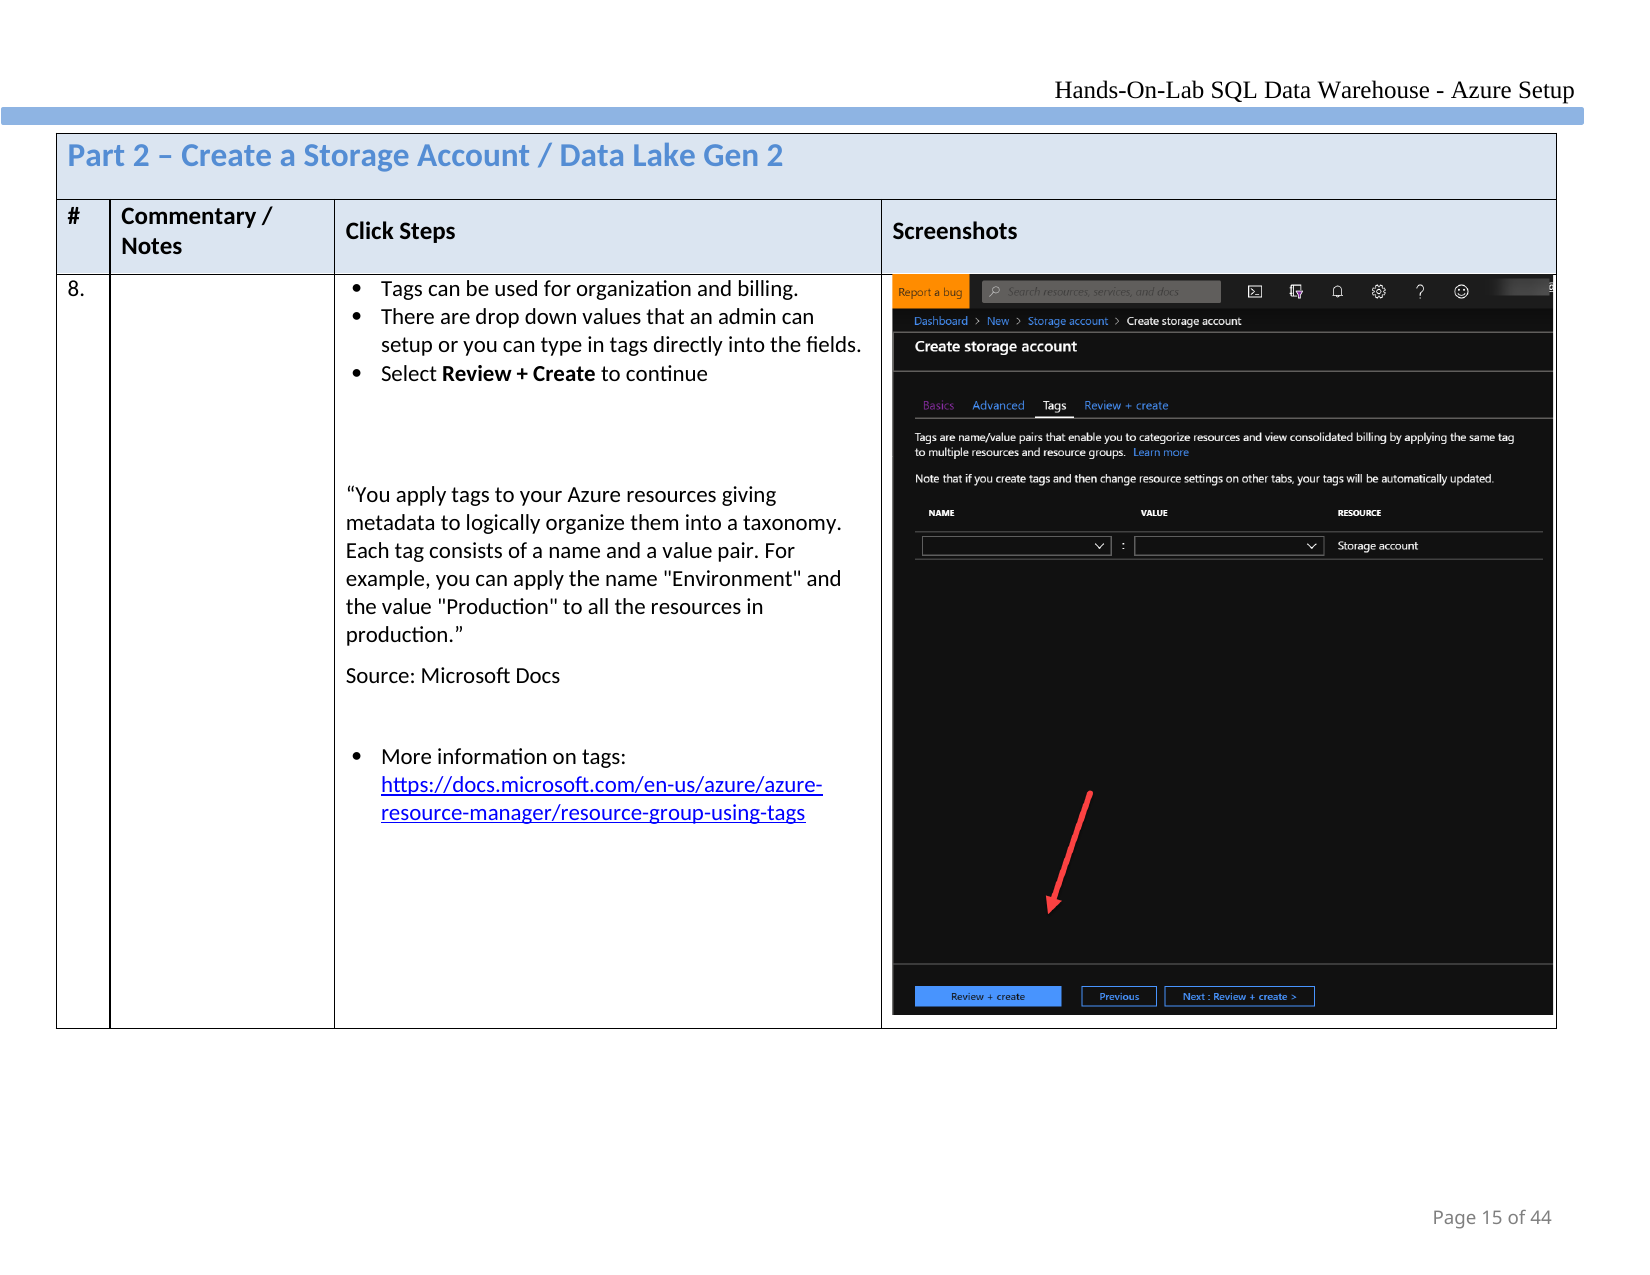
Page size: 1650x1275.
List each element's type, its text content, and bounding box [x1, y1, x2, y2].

table_cell # [57, 200, 109, 273]
table_header Part 2 – Create a Storage Account / Data Lake Gen 2 [57, 134, 1556, 199]
table_cell Commentary / Notes [111, 200, 334, 273]
table_cell [57, 275, 109, 1028]
table_cell [882, 275, 1556, 1028]
table_cell Click Steps [335, 200, 881, 273]
table_cell Screenshots [882, 200, 1556, 273]
table_cell Tags can be used for organization and billing. There are drop down values that an admin can setup or you can type in tags directly into the fields. Select Review + Create to continue “You apply tags to your Azure resources giving metadata to logically organize them into a taxonomy. Each tag consists of a name and a value pair. For example, you can apply the name "Environment" and the value "Production" to all the resources in production.” Source: Microsoft Docs More information on tags: https://docs.microsoft.com/en-us/azure/azure-resource-manager/resource-group-using-tags [335, 275, 881, 1028]
picture [892, 274, 1554, 1015]
table_cell [111, 275, 334, 1028]
